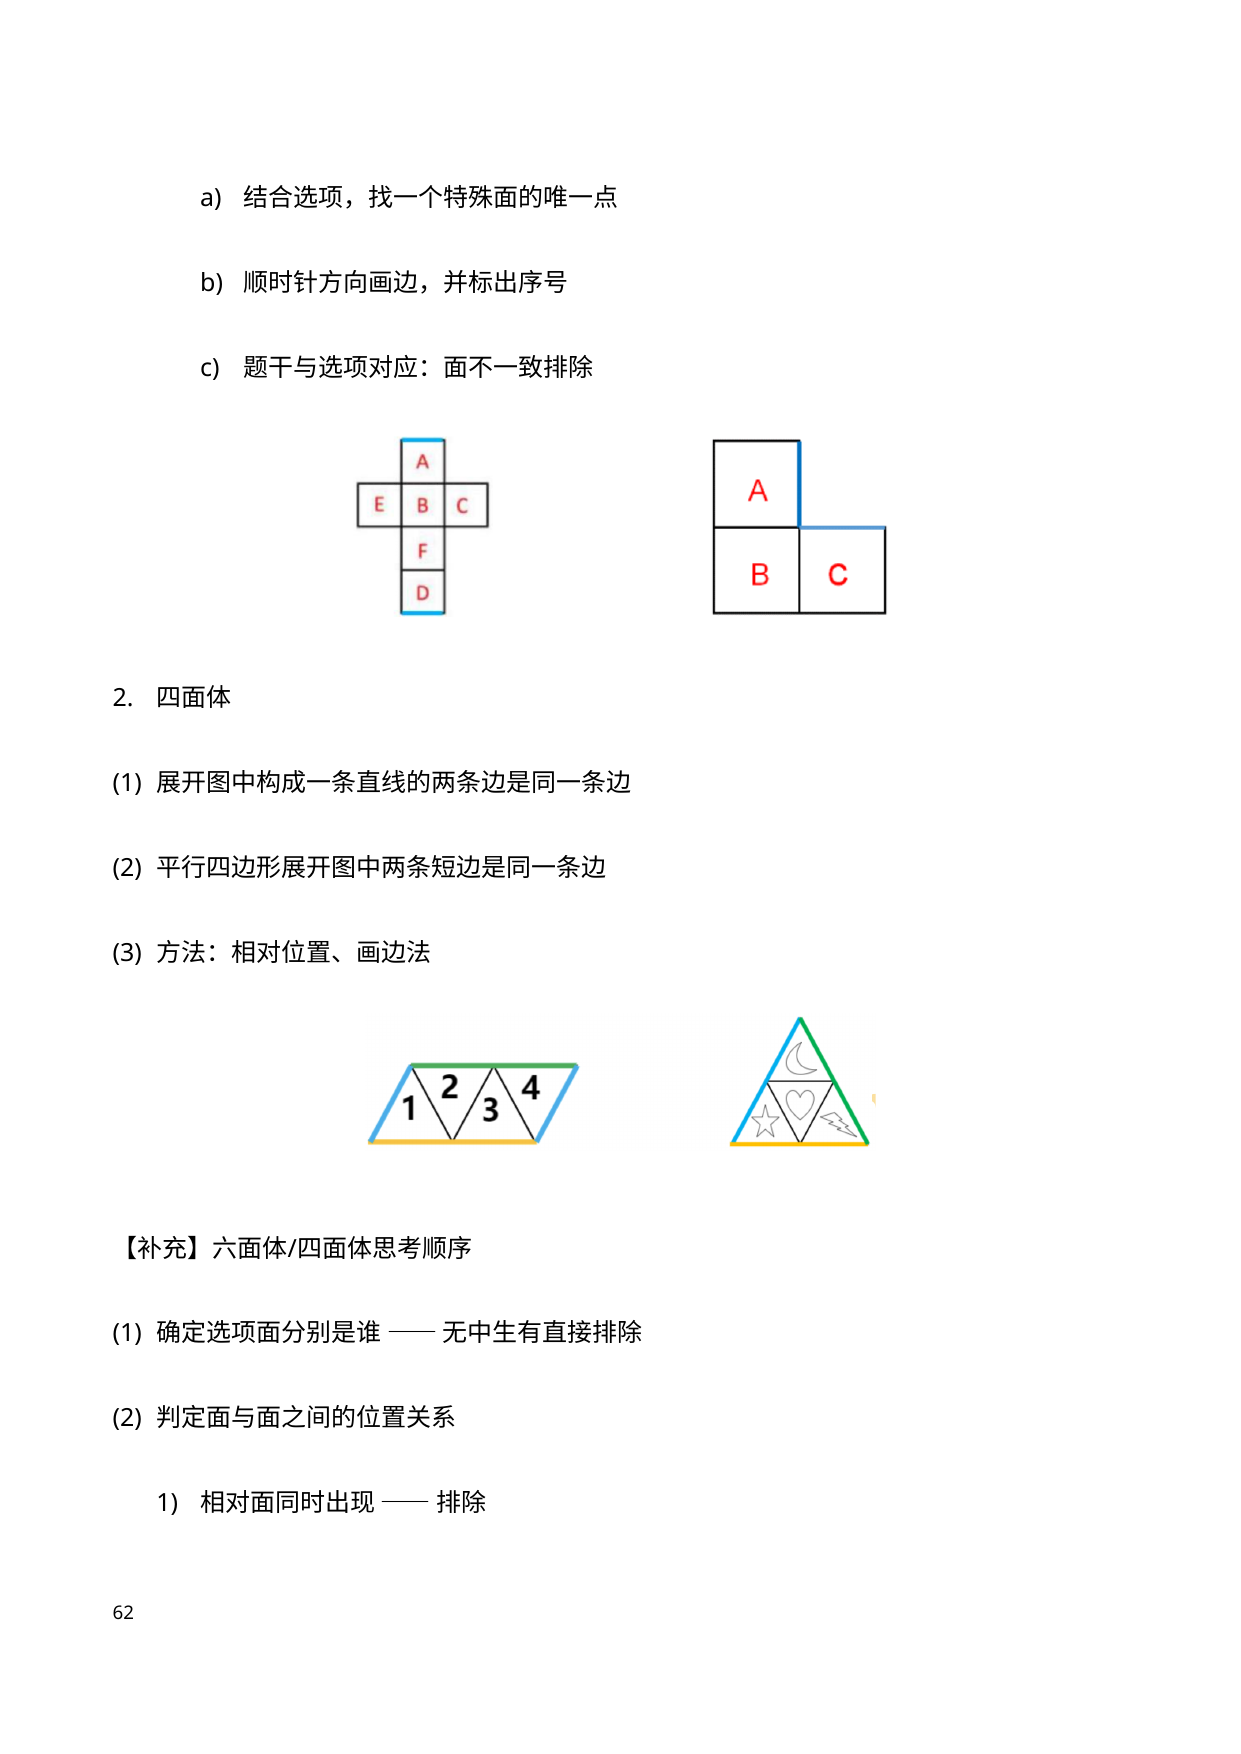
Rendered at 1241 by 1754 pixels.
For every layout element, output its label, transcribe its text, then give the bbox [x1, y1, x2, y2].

list 方法：相对位置、画边法 [112, 916, 1128, 984]
text 【补充】六面体/四面体思考顺序 [112, 1212, 1128, 1280]
picture [332, 428, 908, 626]
list 确定选项面分别是谁 —— 无中生有直接排除 [112, 1297, 1128, 1365]
list 平行四边形展开图中两条短边是同一条边 [112, 831, 1128, 899]
list 结合选项，找一个特殊面的唯一点 [200, 162, 1128, 229]
picture [364, 1013, 876, 1151]
list 相对面同时出现 —— 排除 [156, 1467, 1128, 1535]
list 判定面与面之间的位置关系 [112, 1382, 1128, 1450]
list 顺时针方向画边，并标出序号 [200, 247, 1128, 314]
list 题干与选项对应：面不一致排除 [200, 331, 1128, 399]
list 展开图中构成一条直线的两条边是同一条边 [112, 746, 1128, 814]
list 四面体 [112, 661, 1128, 729]
